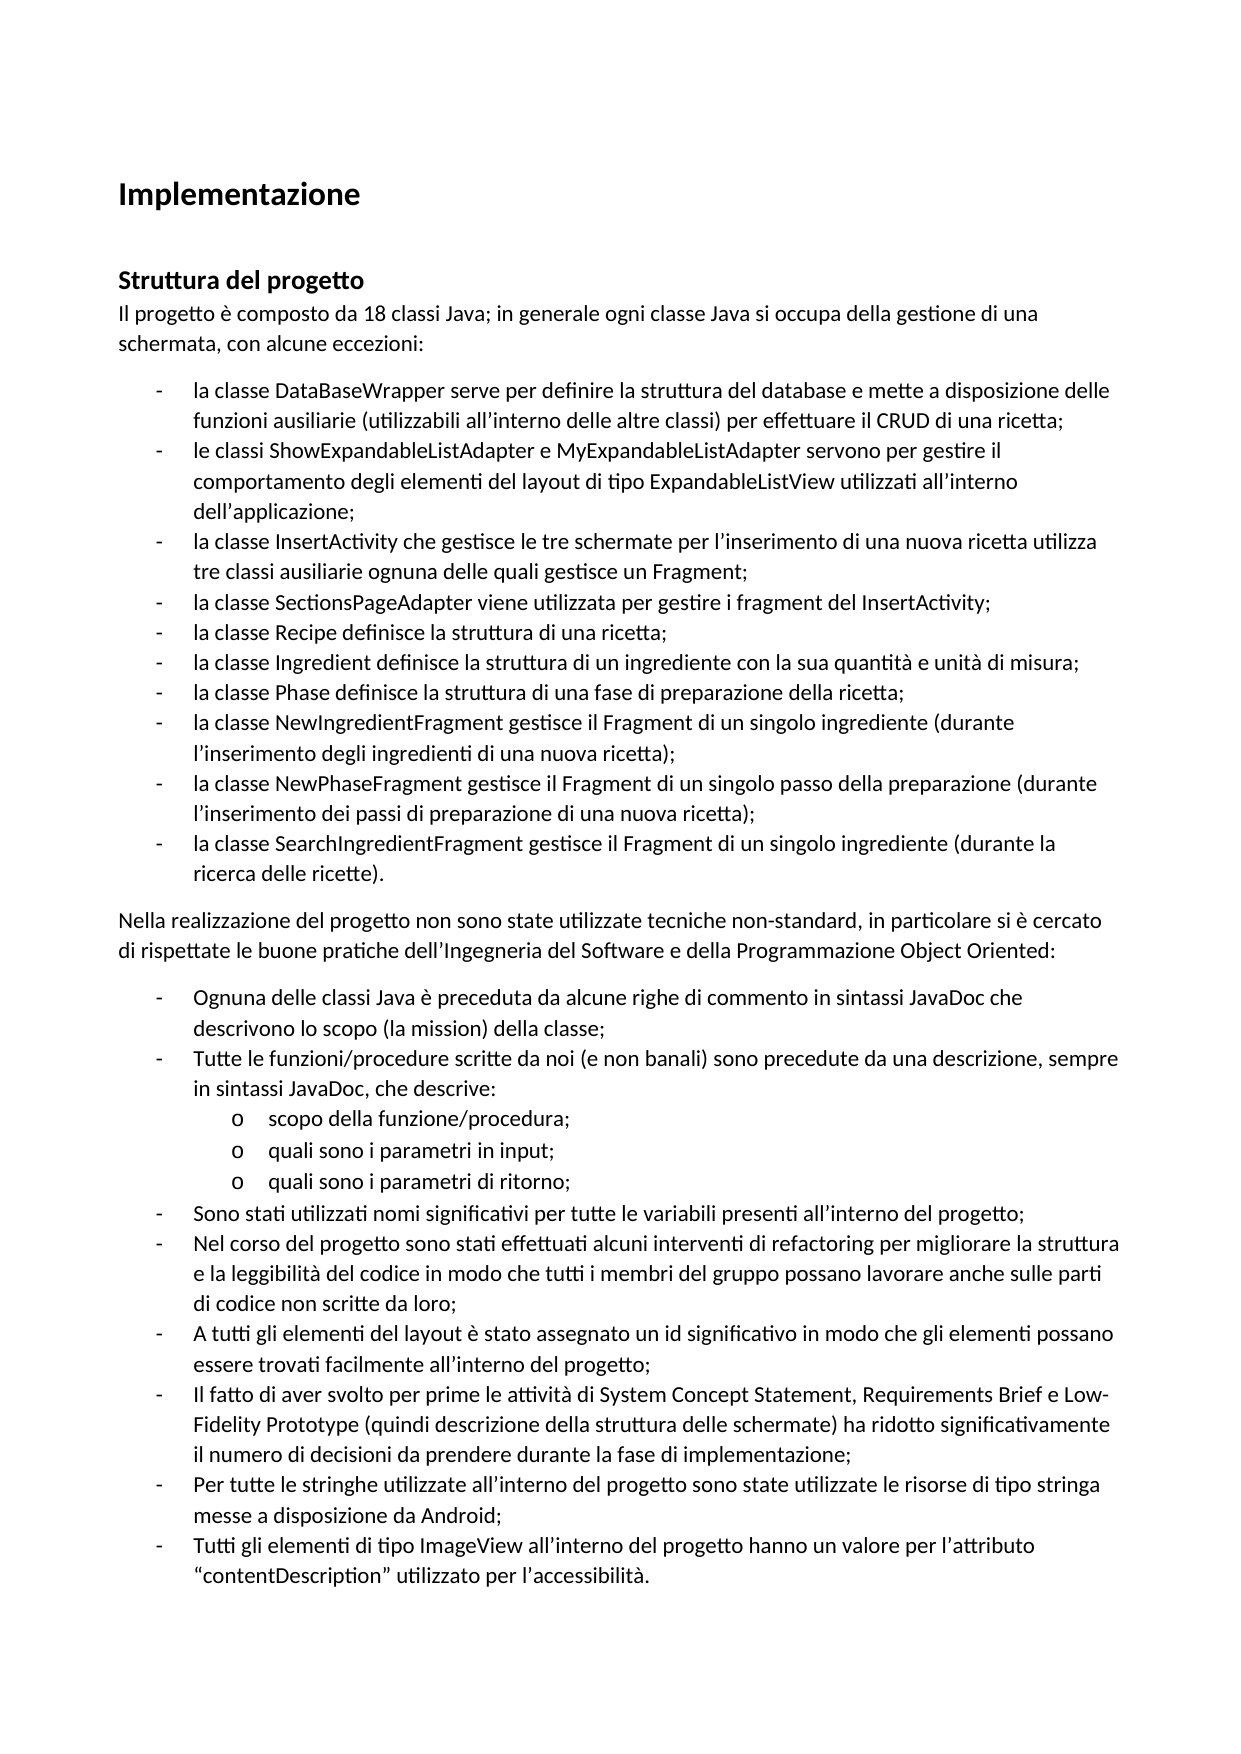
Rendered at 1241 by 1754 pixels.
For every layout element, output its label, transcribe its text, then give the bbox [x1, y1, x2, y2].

list Tutte le funzioni/procedure scritte da noi (e non banali) sono precedute da una descrizione, sempre in sintassi JavaDoc, che descrive: [156, 1044, 1122, 1102]
list Sono stati utilizzati nomi significativi per tutte le variabili presenti all’interno del progetto; [156, 1199, 1122, 1227]
list la classe Phase definisce la struttura di una fase di preparazione della ricetta; [156, 678, 1122, 706]
text Il progetto è composto da 18 classi Java; in generale ogni classe Java si occupa della gestione di una schermata, con alcune eccezioni: [118, 299, 1122, 357]
list la classe Ingredient definisce la struttura di un ingrediente con la sua quantità e unità di misura; [156, 648, 1122, 676]
list le classi ShowExpandableListAdapter e MyExpandableListAdapter servono per gestire il comportamento degli elementi del layout di tipo ExpandableListView utilizzati all’interno dell’applicazione; [156, 437, 1122, 525]
list A tutti gli elementi del layout è stato assegnato un id significativo in modo che gli elementi possano essere trovati facilmente all’interno del progetto; [156, 1319, 1122, 1378]
list la classe DataBaseWrapper serve per definire la struttura del database e mette a disposizione delle funzioni ausiliarie (utilizzabili all’interno delle altre classi) per effettuare il CRUD di una ricetta; [156, 376, 1122, 434]
list Ognuna delle classi Java è preceduta da alcune righe di commento in sintassi JavaDoc che descrivono lo scopo (la mission) della classe; [156, 983, 1122, 1042]
list scopo della funzione/procedura; [231, 1104, 1122, 1133]
list Nel corso del progetto sono stati effettuati alcuni interventi di refactoring per migliorare la struttura e la leggibilità del codice in modo che tutti i membri del gruppo possano lavorare anche sulle parti di codice non scritte da loro; [156, 1229, 1122, 1317]
list Tutti gli elementi di tipo ImageView all’interno del progetto hanno un valore per l’attributo “contentDescription” utilizzato per l’accessibilità. [156, 1531, 1122, 1589]
list la classe NewIngredientFragment gestisce il Fragment di un singolo ingrediente (durante l’inserimento degli ingredienti di una nuova ricetta); [156, 708, 1122, 767]
list quali sono i parametri di ritorno; [231, 1167, 1122, 1196]
list la classe Recipe definisce la struttura di una ricetta; [156, 618, 1122, 646]
subtitle Struttura del progetto [118, 263, 1122, 296]
list Per tutte le stringhe utilizzate all’interno del progetto sono state utilizzate le risorse di tipo stringa messe a disposizione da Android; [156, 1471, 1122, 1529]
list la classe NewPhaseFragment gestisce il Fragment di un singolo passo della preparazione (durante l’inserimento dei passi di preparazione di una nuova ricetta); [156, 769, 1122, 827]
list Il fatto di aver svolto per prime le attività di System Concept Statement, Requirements Brief e Low-Fidelity Prototype (quindi descrizione della struttura delle schermate) ha ridotto significativamente il numero di decisioni da prendere durante la fase di implementazione; [156, 1380, 1122, 1468]
list la classe SearchIngredientFragment gestisce il Fragment di un singolo ingrediente (durante la ricerca delle ricette). [156, 829, 1122, 887]
text Nella realizzazione del progetto non sono state utilizzate tecniche non-standard, in particolare si è cercato di rispettate le buone pratiche dell’Ingegneria del Software e della Programmazione Object Oriented: [118, 906, 1122, 964]
list la classe SectionsPageAdapter viene utilizzata per gestire i fragment del InsertActivity; [156, 588, 1122, 616]
list quali sono i parametri in input; [231, 1136, 1122, 1165]
list la classe InsertActivity che gestisce le tre schermate per l’inserimento di una nuova ricetta utilizza tre classi ausiliarie ognuna delle quali gestisce un Fragment; [156, 527, 1122, 585]
subtitle Implementazione [118, 173, 1122, 213]
